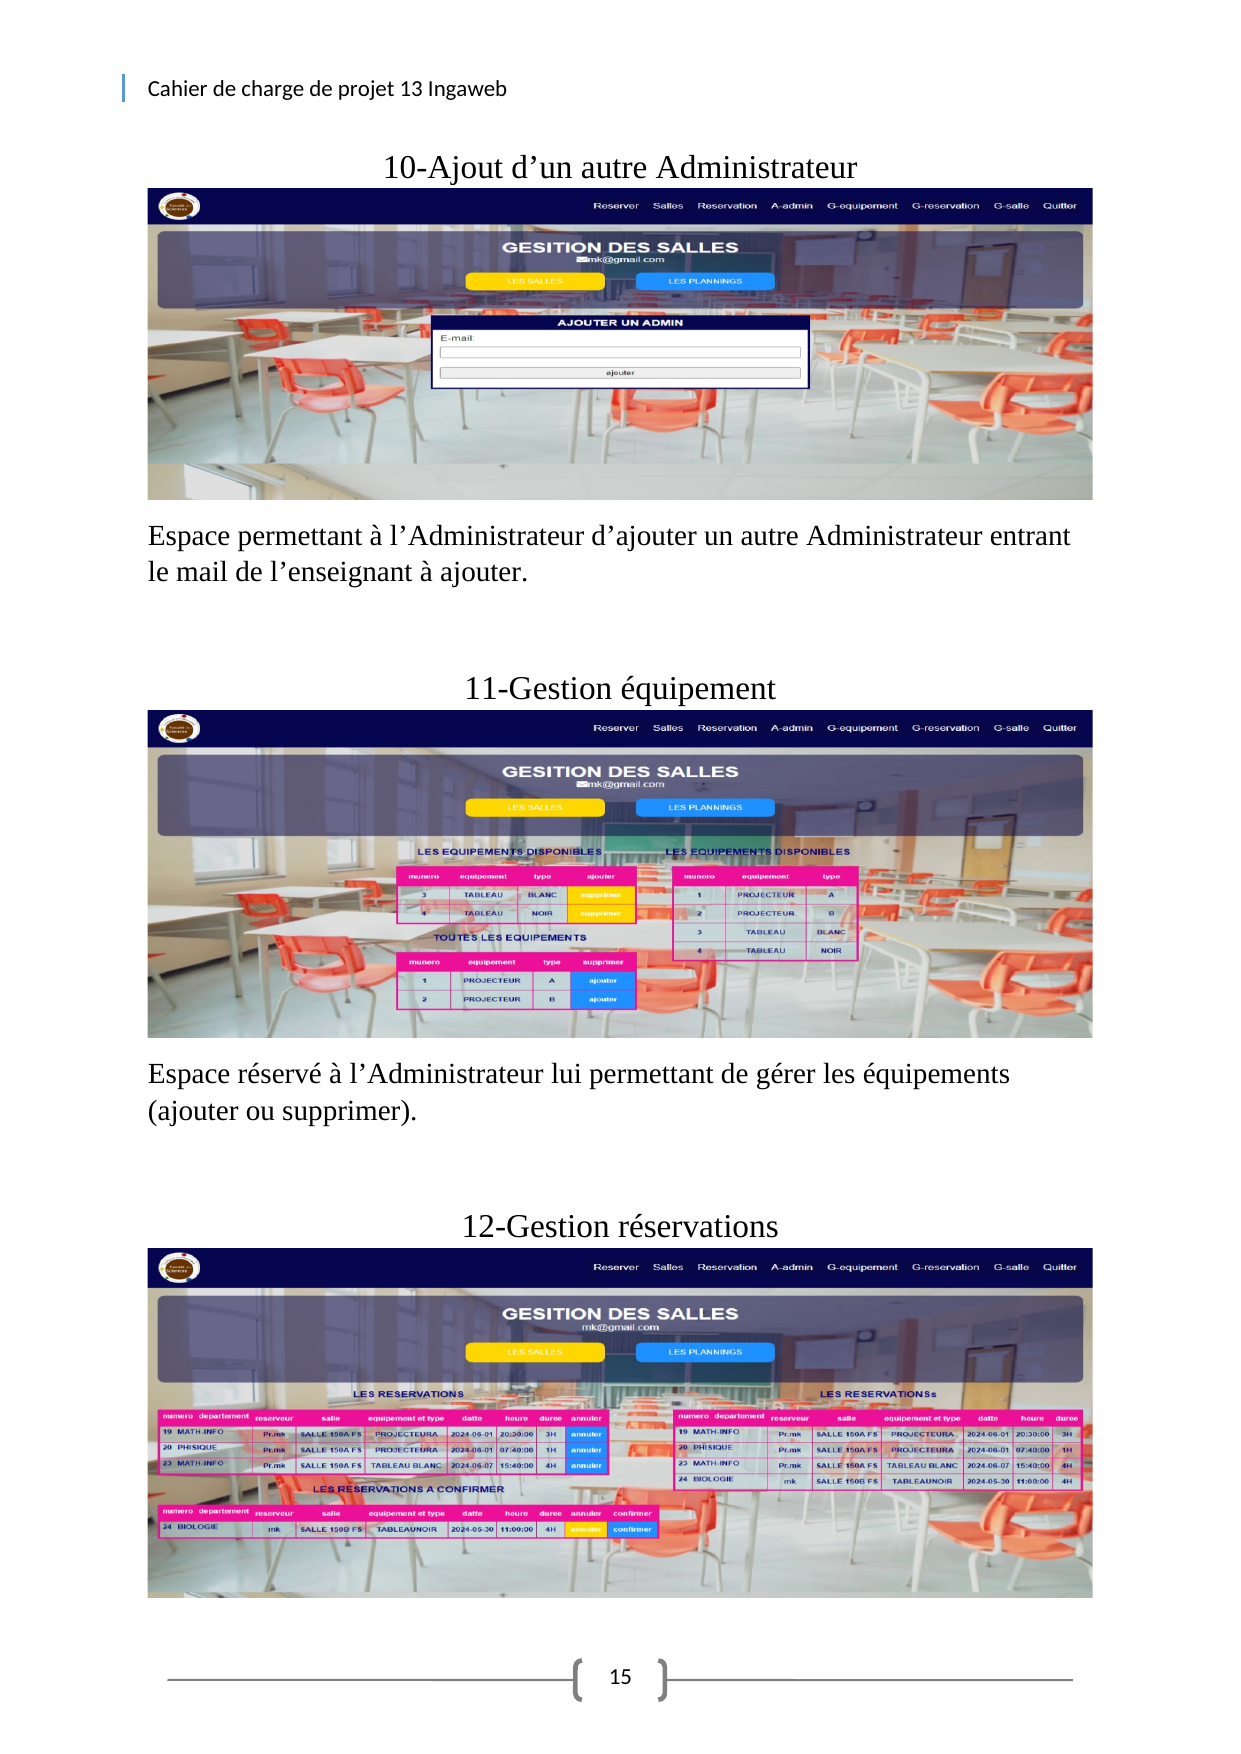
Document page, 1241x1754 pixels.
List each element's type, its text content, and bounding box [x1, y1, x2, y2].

subtitle 12-Gestion réservations [148, 1207, 1093, 1245]
subtitle 11-Gestion équipement [148, 668, 1093, 707]
picture [147, 1248, 1093, 1598]
text Espace permettant à l’Administrateur d’ajouter un autre Administrateur entrant le mail de l’enseignant à ajouter. [148, 518, 1093, 588]
picture [147, 710, 1093, 1038]
subtitle 10-Ajout d’un autre Administrateur [148, 148, 1093, 186]
text Espace réservé à l’Administrateur lui permettant de gérer les équipements (ajouter ou supprimer). [148, 1057, 1093, 1126]
picture [147, 188, 1093, 500]
